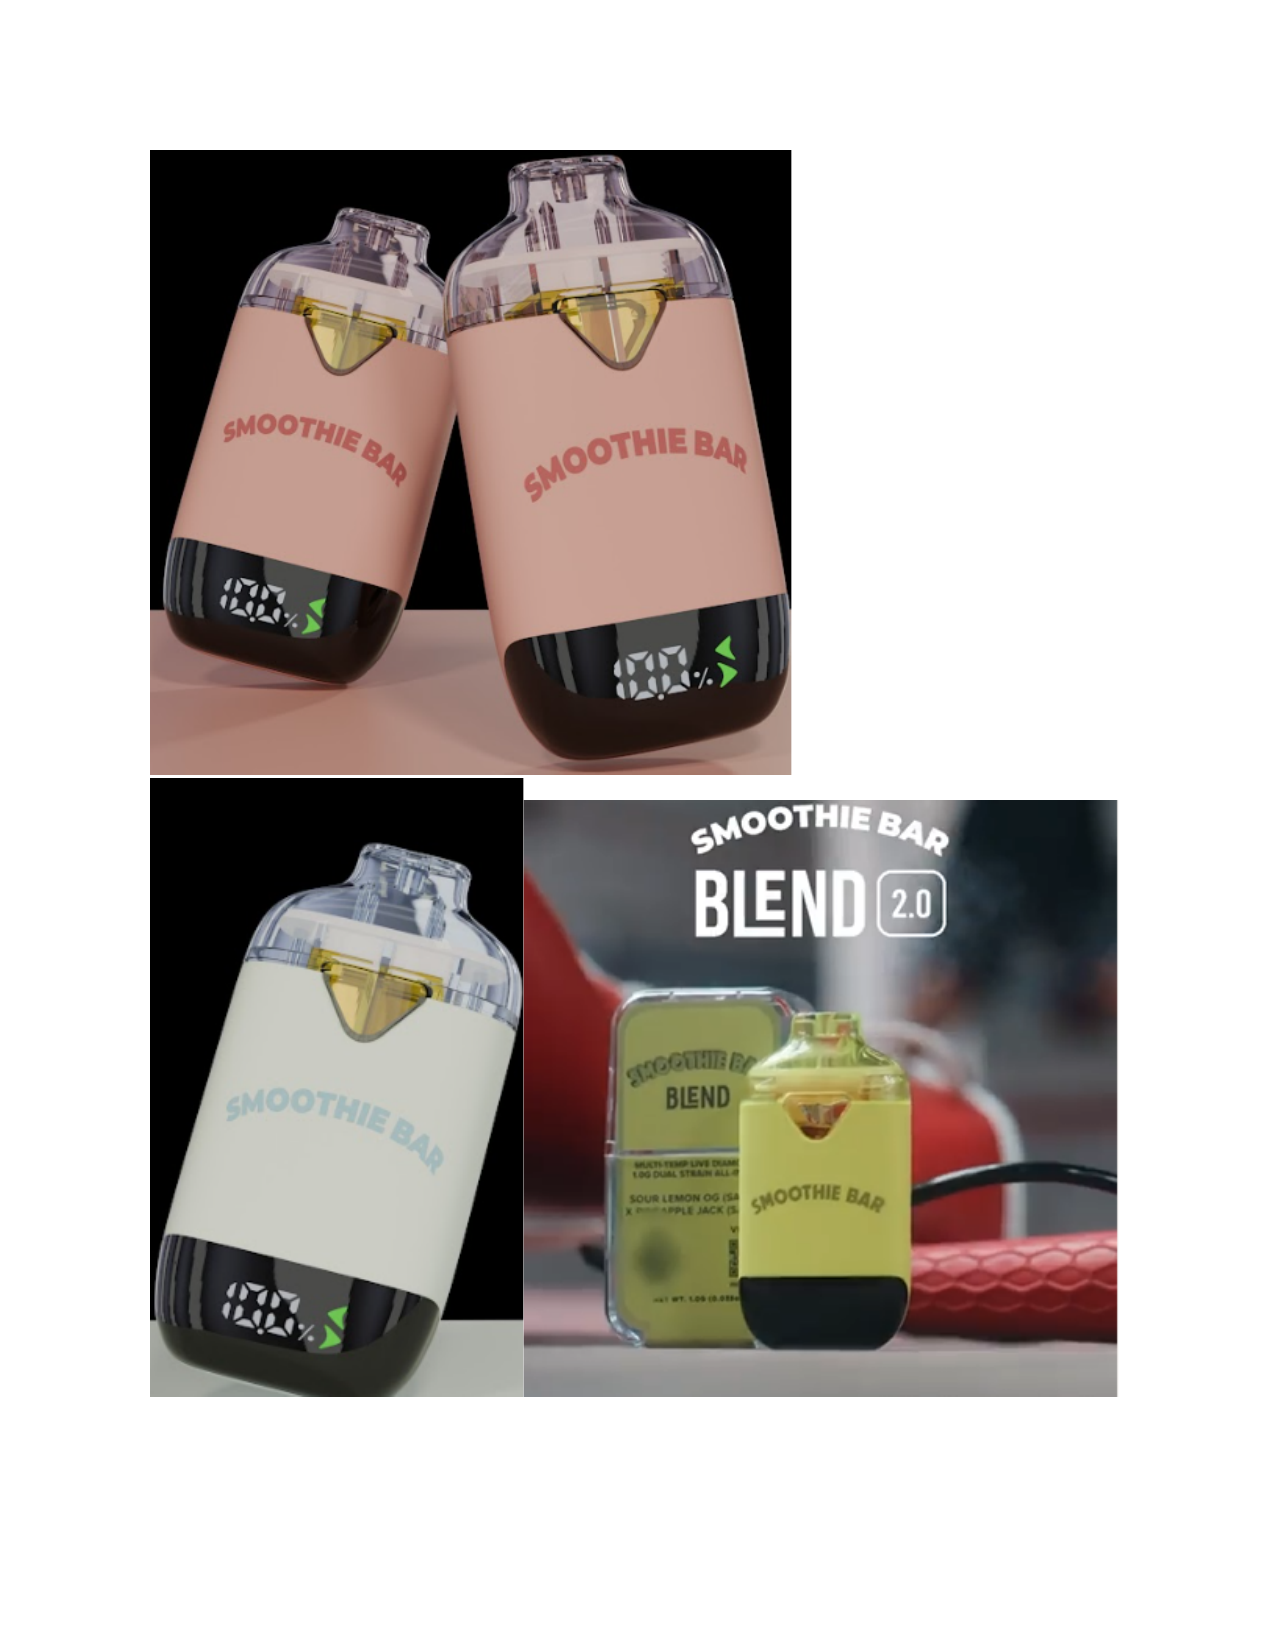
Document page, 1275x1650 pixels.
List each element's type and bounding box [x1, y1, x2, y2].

picture [150, 150, 792, 775]
picture [150, 778, 1119, 1397]
